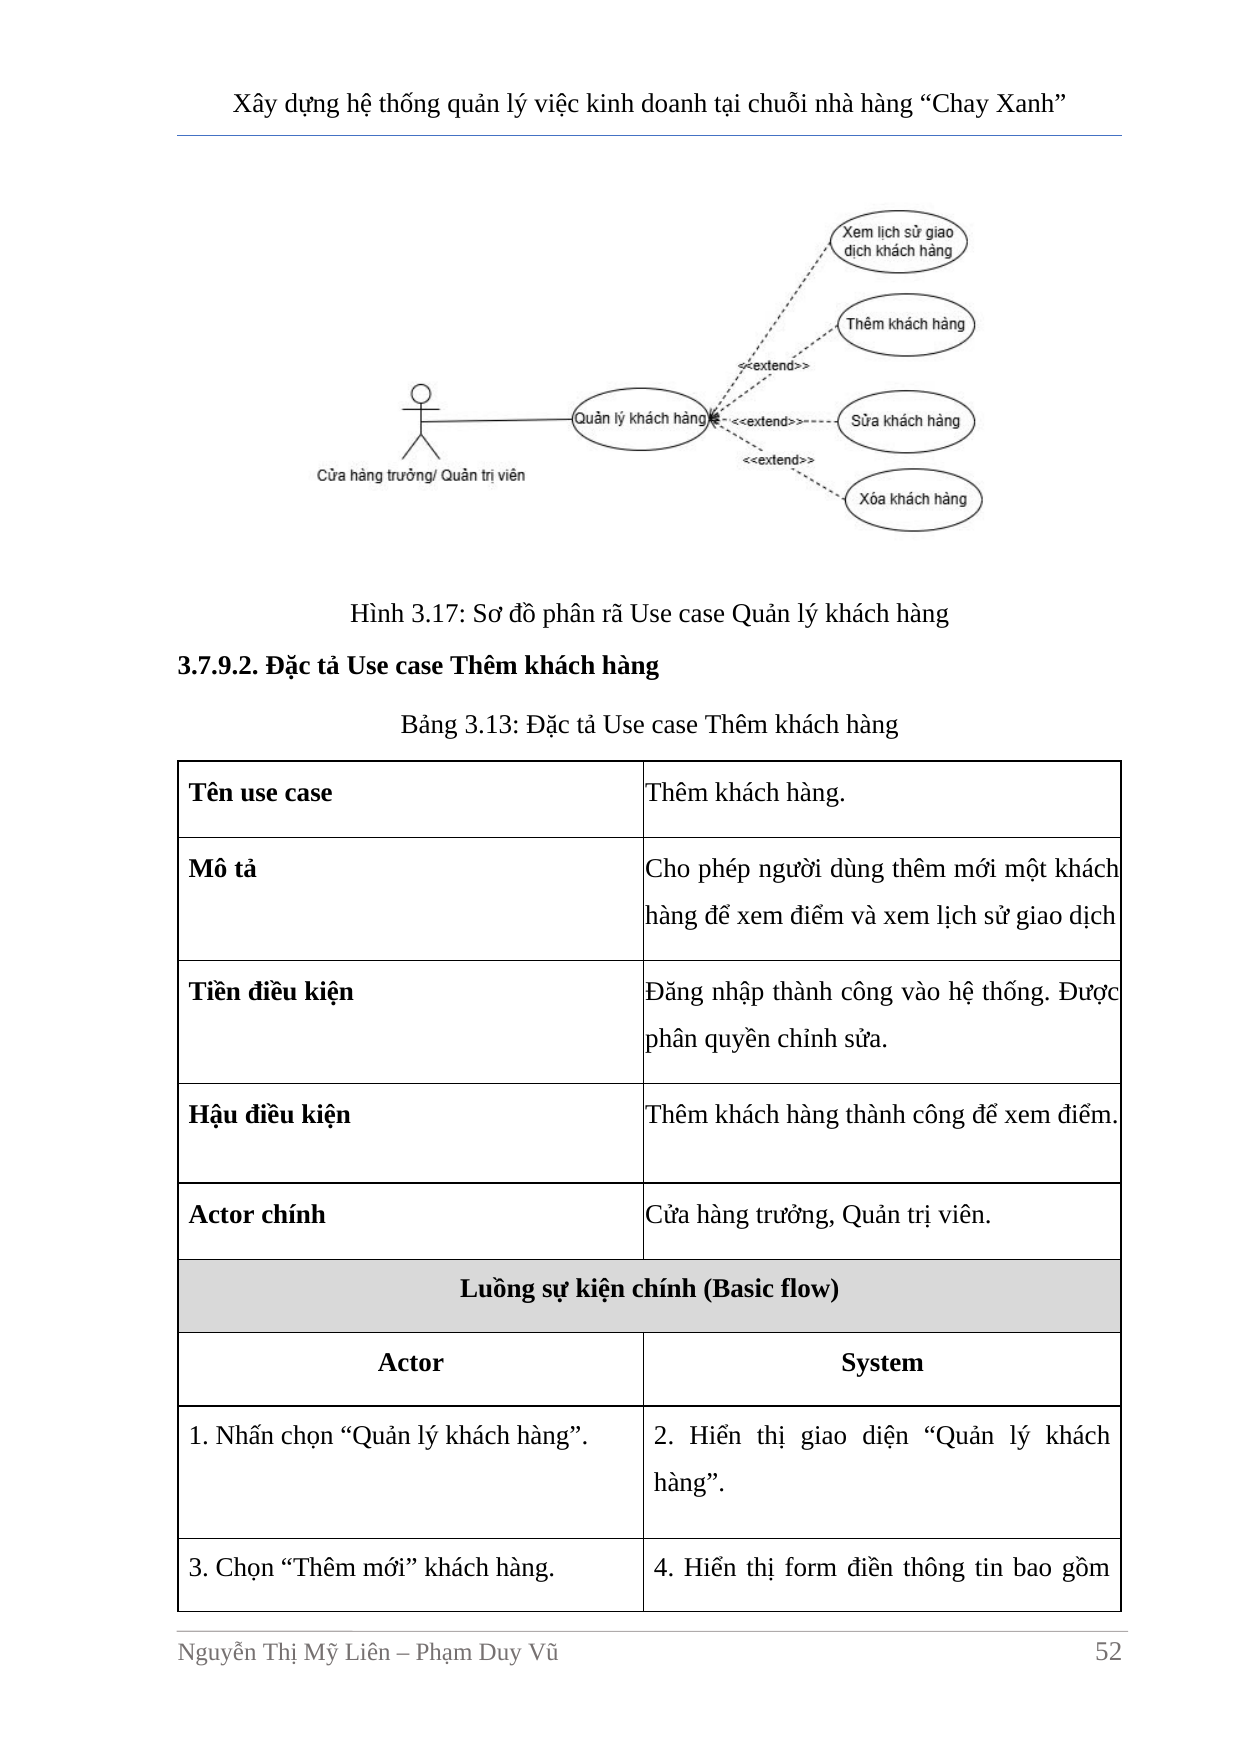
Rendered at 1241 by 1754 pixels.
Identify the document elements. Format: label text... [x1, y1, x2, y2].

table_cell Actor [179, 1333, 643, 1405]
table_header Thêm khách hàng. [644, 762, 1120, 837]
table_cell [179, 1539, 643, 1611]
table_cell Mô tả [179, 838, 643, 959]
text Bảng 3.13: Đặc tả Use case Thêm khách hàng [177, 708, 1122, 739]
table_cell Cho phép người dùng thêm mới một khách hàng để xem điểm và xem lịch sử giao dịch [644, 838, 1120, 959]
table_cell Tiền điều kiện [179, 961, 643, 1083]
table_cell Actor chính [179, 1184, 643, 1258]
picture [280, 173, 1020, 569]
table_cell Đăng nhập thành công vào hệ thống. Được phân quyền chỉnh sửa. [644, 961, 1120, 1083]
table_header Tên use case [179, 762, 643, 837]
table_cell 1. Nhấn chọn “Quản lý khách hàng”. [179, 1407, 643, 1537]
text Đặc tả Use case Thêm khách hàng [177, 649, 1122, 680]
table_cell Luồng sự kiện chính (Basic flow) [179, 1260, 1120, 1332]
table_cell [644, 1539, 1120, 1611]
table_cell 2. Hiển thị giao diện “Quản lý khách hàng”. [644, 1407, 1120, 1537]
table_cell Thêm khách hàng thành công để xem điểm. [644, 1084, 1120, 1182]
table_cell System [644, 1333, 1120, 1405]
table_cell Hậu điều kiện [179, 1084, 643, 1182]
table_cell Cửa hàng trưởng, Quản trị viên. [644, 1184, 1120, 1258]
